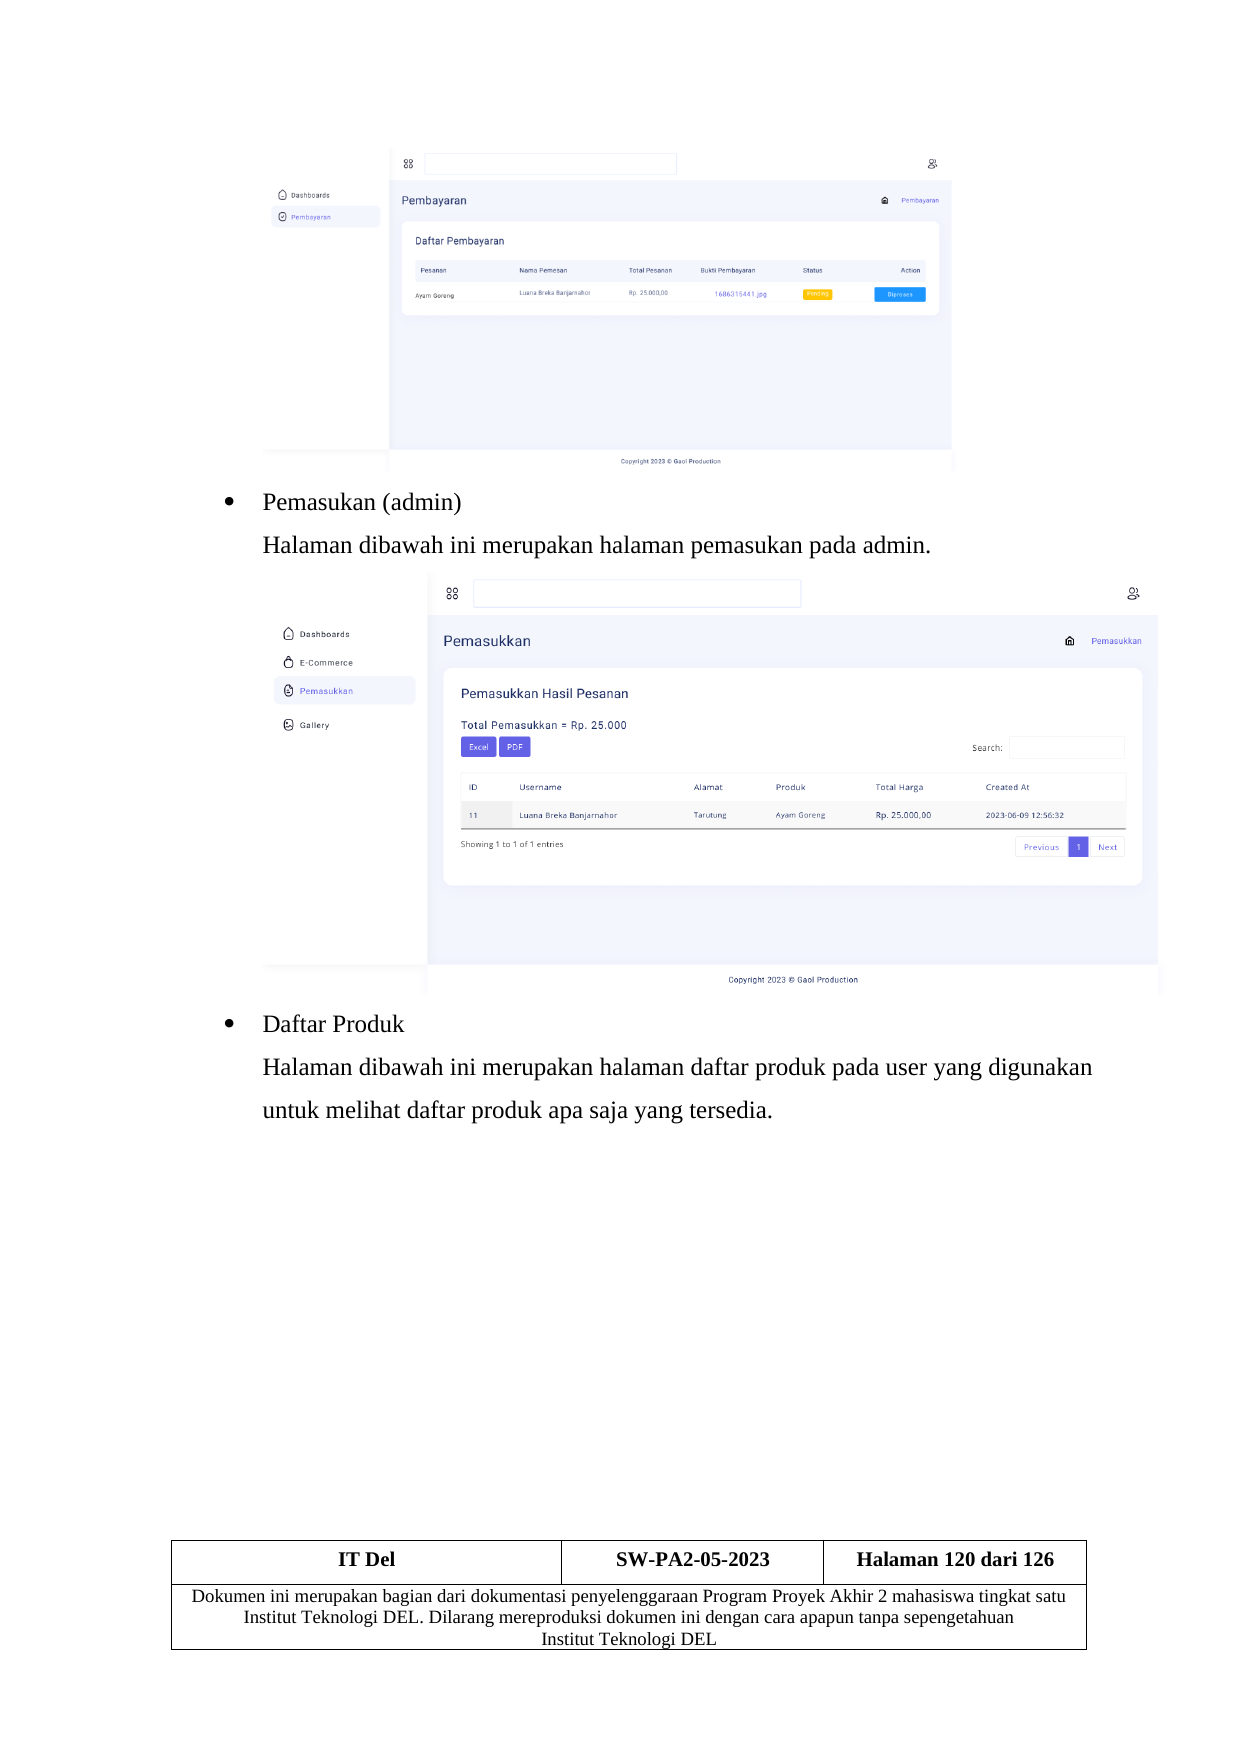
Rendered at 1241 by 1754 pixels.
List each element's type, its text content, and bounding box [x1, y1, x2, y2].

picture [262, 572, 1168, 995]
list Halaman dibawah ini merupakan halaman daftar produk pada user yang digunakan untuk melihat daftar produk apa saja yang tersedia. [262, 1052, 1092, 1124]
list Pemasukan (admin) [225, 487, 1092, 515]
picture [262, 147, 959, 473]
list Halaman dibawah ini merupakan halaman pemasukan pada admin. [262, 530, 1092, 558]
list Daftar Produk [225, 1009, 1092, 1038]
